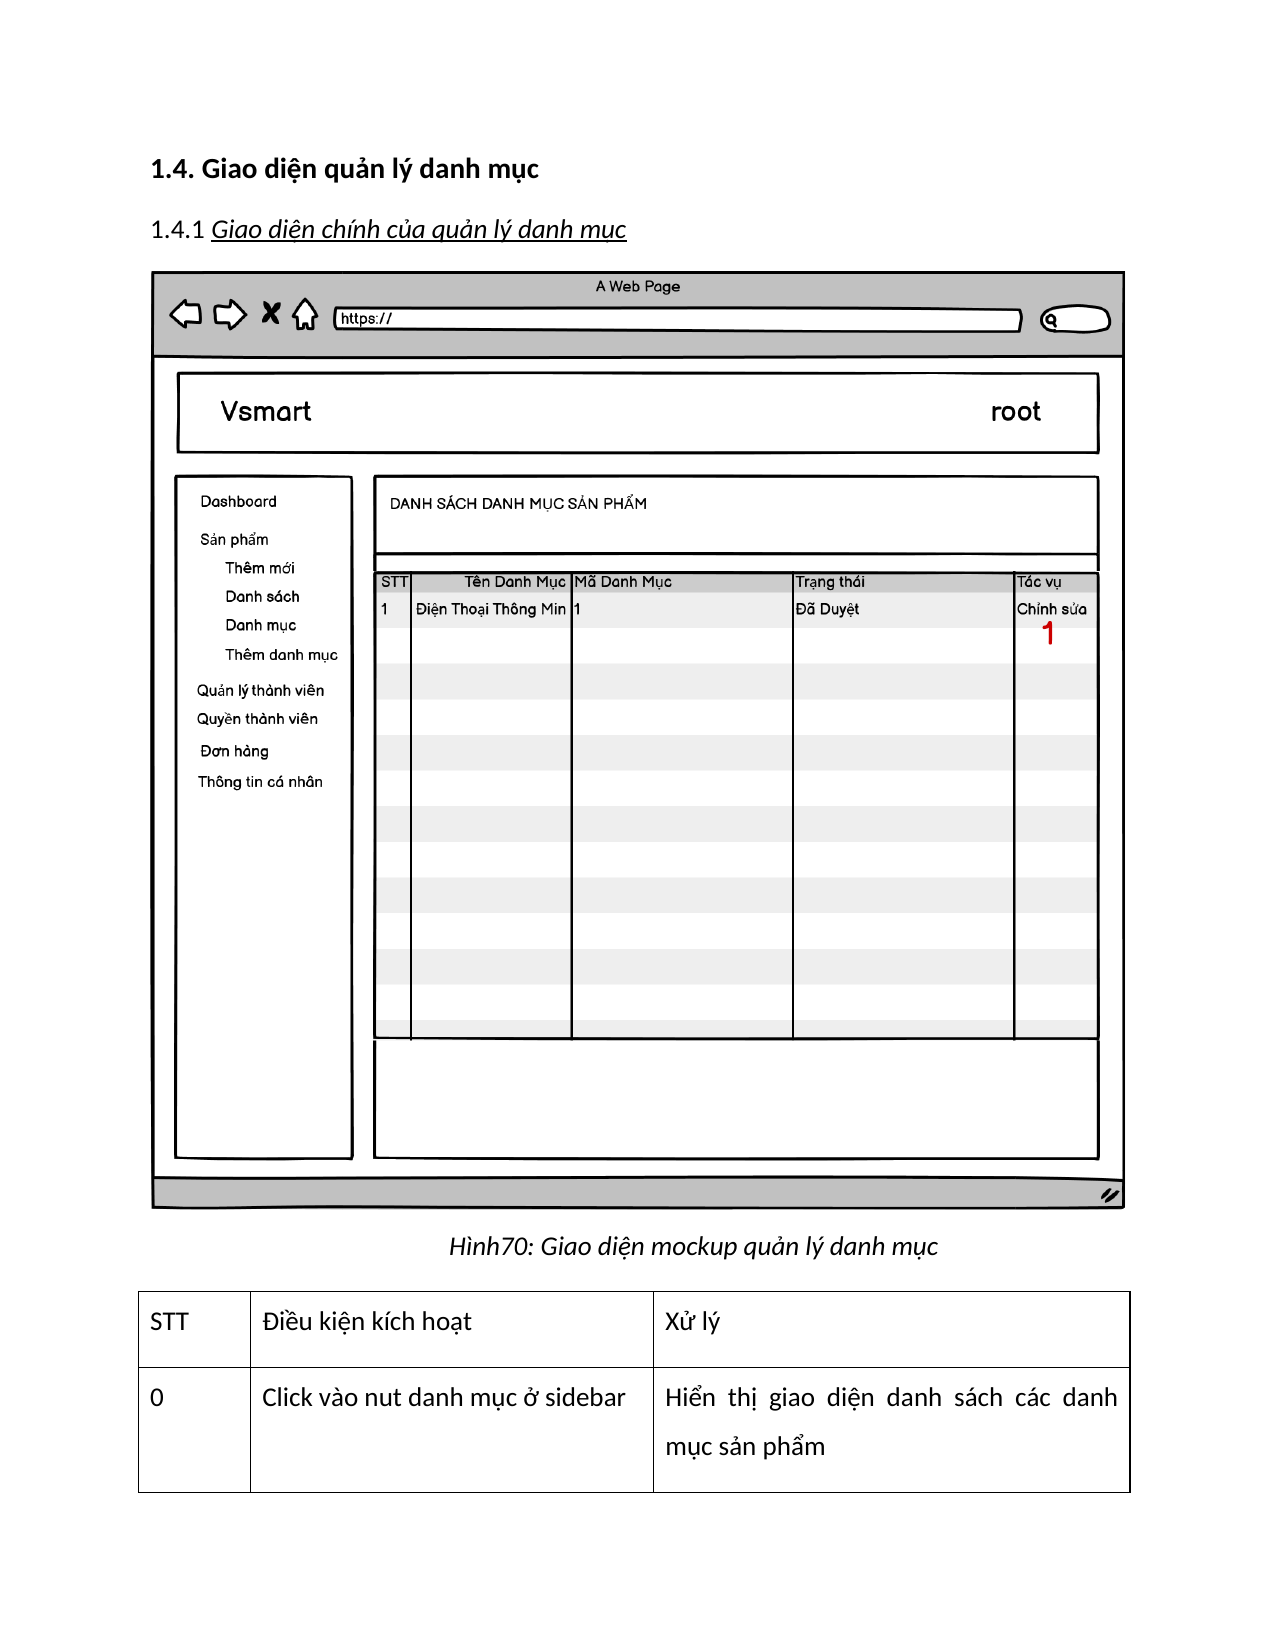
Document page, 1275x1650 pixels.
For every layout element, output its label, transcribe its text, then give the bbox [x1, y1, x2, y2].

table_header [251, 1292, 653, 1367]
text 1.4. Giao diện quản lý danh mục [150, 150, 1125, 186]
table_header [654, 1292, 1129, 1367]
text 1.4.1 Giao diện chính của quản lý danh mục [150, 212, 1125, 245]
list Hình70: Giao diện mockup quản lý danh mục [187, 1229, 1125, 1262]
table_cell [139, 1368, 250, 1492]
picture [150, 270, 1125, 1210]
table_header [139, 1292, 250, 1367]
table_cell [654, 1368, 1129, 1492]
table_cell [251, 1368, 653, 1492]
